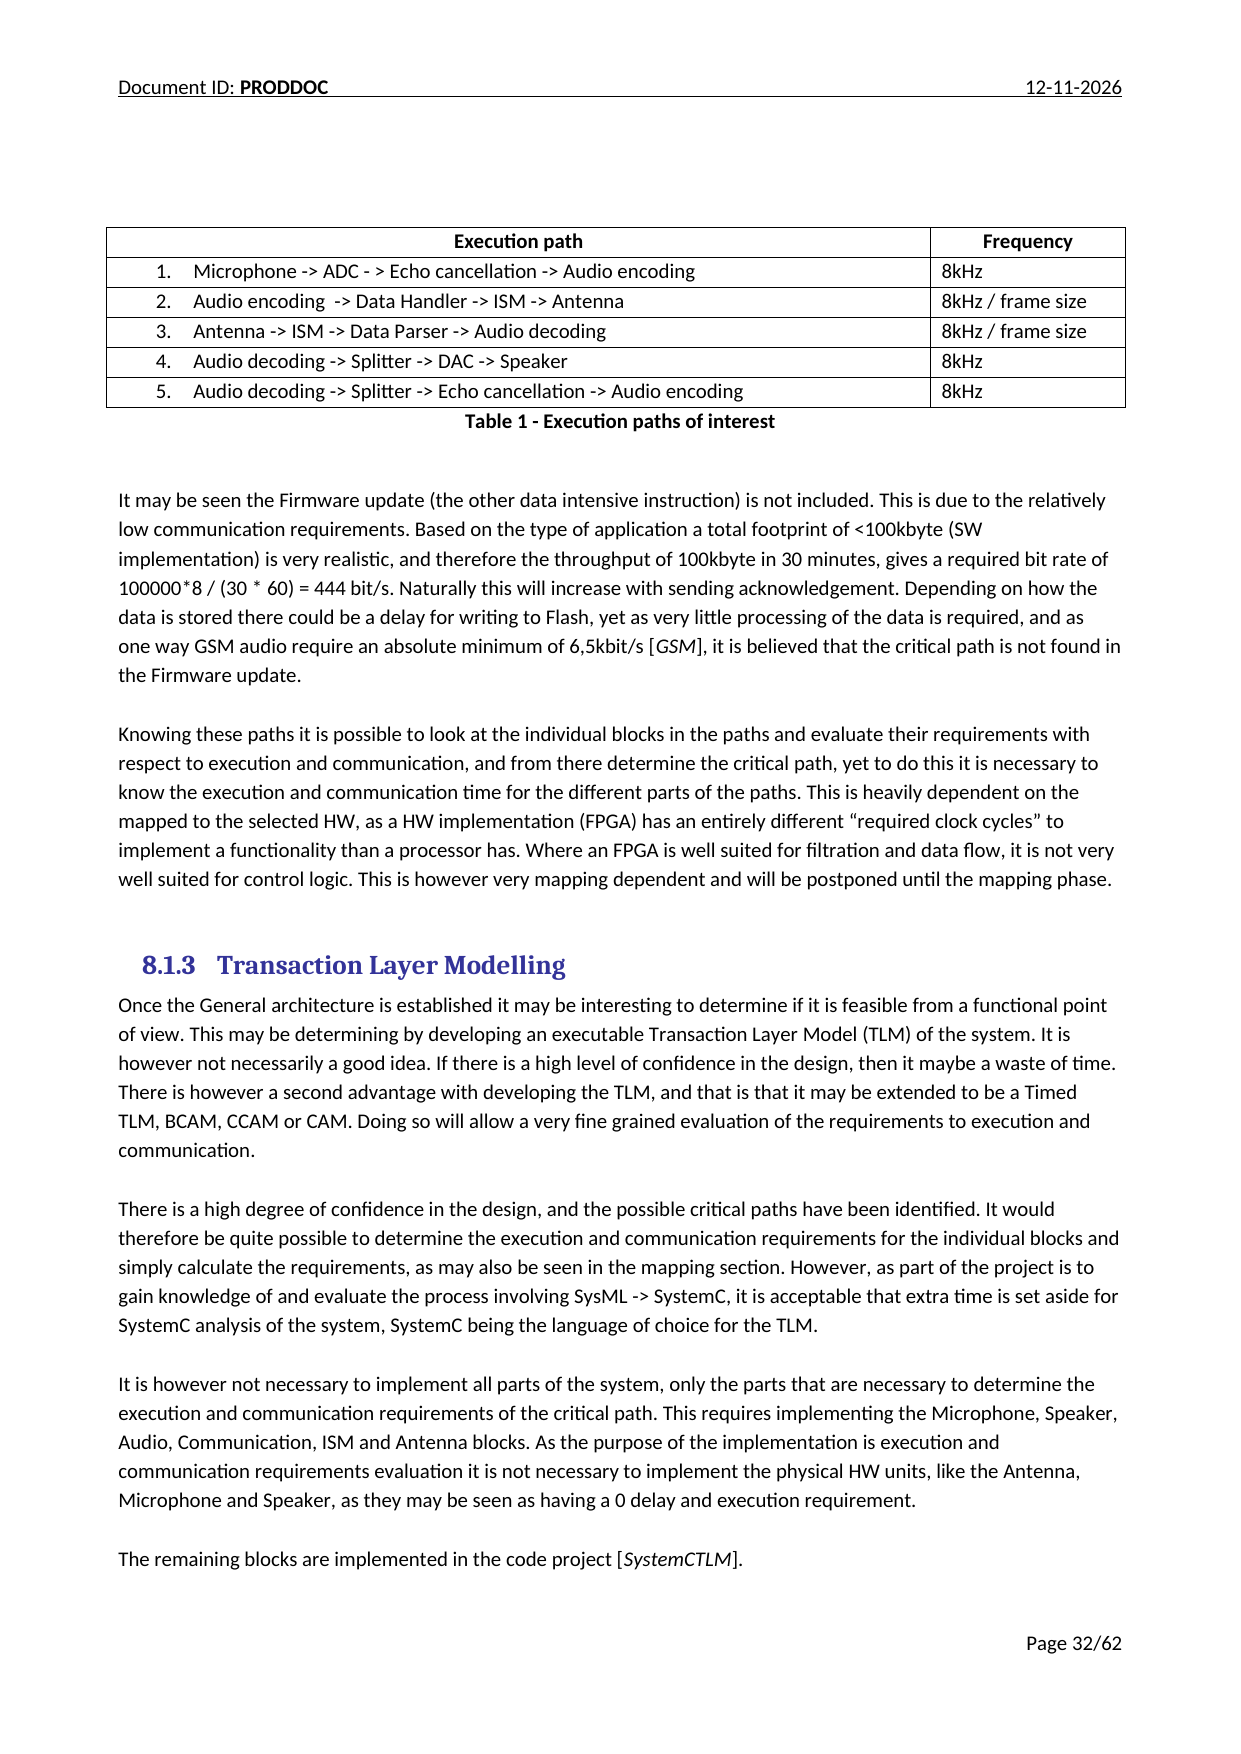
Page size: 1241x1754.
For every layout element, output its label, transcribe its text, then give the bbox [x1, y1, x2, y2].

table_cell 8kHz / frame size [931, 318, 1125, 347]
text The remaining blocks are implemented in the code project [SystemCTLM]. [118, 1546, 1122, 1571]
text It may be seen the Firmware update (the other data intensive instruction) is not included. This is due to the relatively low communication requirements. Based on the type of application a total footprint of <100kbyte (SW implementation) is very realistic, and therefore the throughput of 100kbyte in 30 minutes, gives a required bit rate of 100000*8 / (30 * 60) = 444 bit/s. Naturally this will increase with sending acknowledgement. Depending on how the data is stored there could be a delay for writing to Flash, yet as very little processing of the data is required, and as one way GSM audio require an absolute minimum of 6,5kbit/s [GSM], it is believed that the critical path is not found in the Firmware update. [118, 487, 1122, 688]
text Once the General architecture is established it may be interesting to determine if it is feasible from a functional point of view. This may be determining by developing an executable Transaction Layer Model (TLM) of the system. It is however not necessarily a good idea. If there is a high level of confidence in the design, then it maybe a waste of time. There is however a second advantage with developing the TLM, and that is that it may be extended to be a Timed TLM, BCAM, CCAM or CAM. Doing so will allow a very fine grained evaluation of the requirements to execution and communication. [118, 992, 1122, 1163]
table_header Execution path [107, 228, 930, 257]
text Table 1 - Execution paths of interest [118, 408, 1122, 434]
text It is however not necessary to implement all parts of the system, only the parts that are necessary to determine the execution and communication requirements of the critical path. This requires implementing the Microphone, Speaker, Audio, Communication, ISM and Antenna blocks. As the purpose of the implementation is execution and communication requirements evaluation it is not necessary to implement the physical HW units, like the Antenna, Microphone and Speaker, as they may be seen as having a 0 delay and execution requirement. [118, 1371, 1122, 1513]
table_header Frequency [931, 228, 1125, 257]
table_cell Audio decoding -> Splitter -> DAC -> Speaker [107, 348, 930, 377]
table_cell Microphone -> ADC - > Echo cancellation -> Audio encoding [107, 258, 930, 287]
subtitle Transaction Layer Modelling [142, 950, 1122, 981]
table_cell 8kHz [931, 378, 1125, 407]
table_cell Antenna -> ISM -> Data Parser -> Audio decoding [107, 318, 930, 347]
text There is a high degree of confidence in the design, and the possible critical paths have been identified. It would therefore be quite possible to determine the execution and communication requirements for the individual blocks and simply calculate the requirements, as may also be seen in the mapping section. However, as part of the project is to gain knowledge of and evaluate the process involving SysML -> SystemC, it is acceptable that extra time is set aside for SystemC analysis of the system, SystemC being the language of choice for the TLM. [118, 1196, 1122, 1338]
table_cell 8kHz [931, 348, 1125, 377]
table_cell 8kHz [931, 258, 1125, 287]
table_cell 8kHz / frame size [931, 288, 1125, 317]
table_cell Audio encoding -> Data Handler -> ISM -> Antenna [107, 288, 930, 317]
text Knowing these paths it is possible to look at the individual blocks in the paths and evaluate their requirements with respect to execution and communication, and from there determine the critical path, yet to do this it is necessary to know the execution and communication time for the different parts of the paths. This is heavily dependent on the mapped to the selected HW, as a HW implementation (FPGA) has an entirely different “required clock cycles” to implement a functionality than a processor has. Where an FPGA is well suited for filtration and data flow, it is not very well suited for control logic. This is however very mapping dependent and will be postponed until the mapping phase. [118, 721, 1122, 892]
table_cell Audio decoding -> Splitter -> Echo cancellation -> Audio encoding [107, 378, 930, 407]
